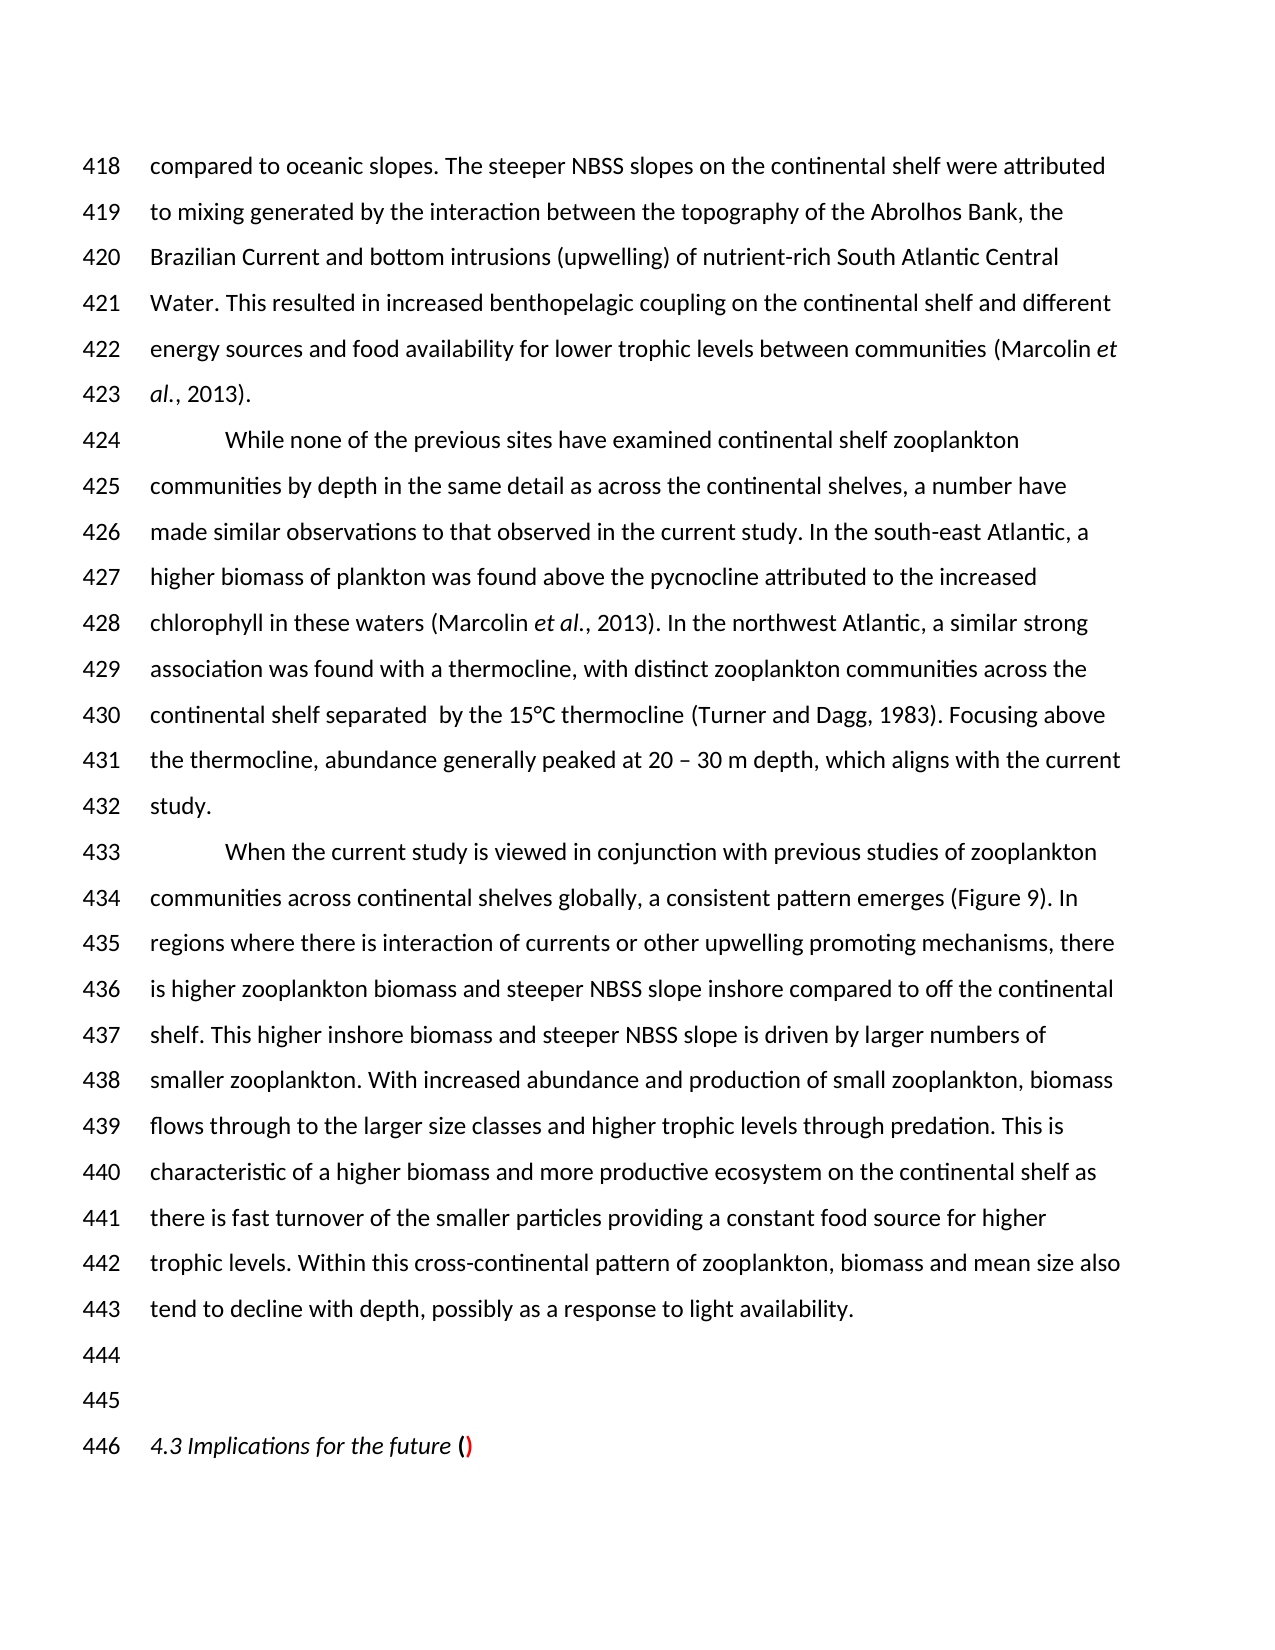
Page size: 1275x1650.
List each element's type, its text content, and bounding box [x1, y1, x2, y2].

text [150, 150, 1125, 409]
text 4.3 Implications for the future () [150, 1430, 1125, 1461]
text When the current study is viewed in conjunction with previous studies of zooplankton communities across continental shelves globally, a consistent pattern emerges (Figure 9). In regions where there is interaction of currents or other upwelling promoting mechanisms, there is higher zooplankton biomass and steeper NBSS slope inshore compared to off the continental shelf. This higher inshore biomass and steeper NBSS slope is driven by larger numbers of smaller zooplankton. With increased abundance and production of small zooplankton, biomass flows through to the larger size classes and higher trophic levels through predation. This is characteristic of a higher biomass and more productive ecosystem on the continental shelf as there is fast turnover of the smaller particles providing a constant food source for higher trophic levels. Within this cross-continental pattern of zooplankton, biomass and mean size also tend to decline with depth, possibly as a response to light availability. [150, 836, 1125, 1324]
text While none of the previous sites have examined continental shelf zooplankton communities by depth in the same detail as across the continental shelves, a number have made similar observations to that observed in the current study. In the south-east Atlantic, a higher biomass of plankton was found above the pycnocline attributed to the increased chlorophyll in these waters (Marcolin et al., 2013). In the northwest Atlantic, a similar strong association was found with a thermocline, with distinct zooplankton communities across the continental shelf separated by the 15°C thermocline (Turner and Dagg, 1983). Focusing above the thermocline, abundance generally peaked at 20 – 30 m depth, which aligns with the current study. [150, 424, 1125, 821]
